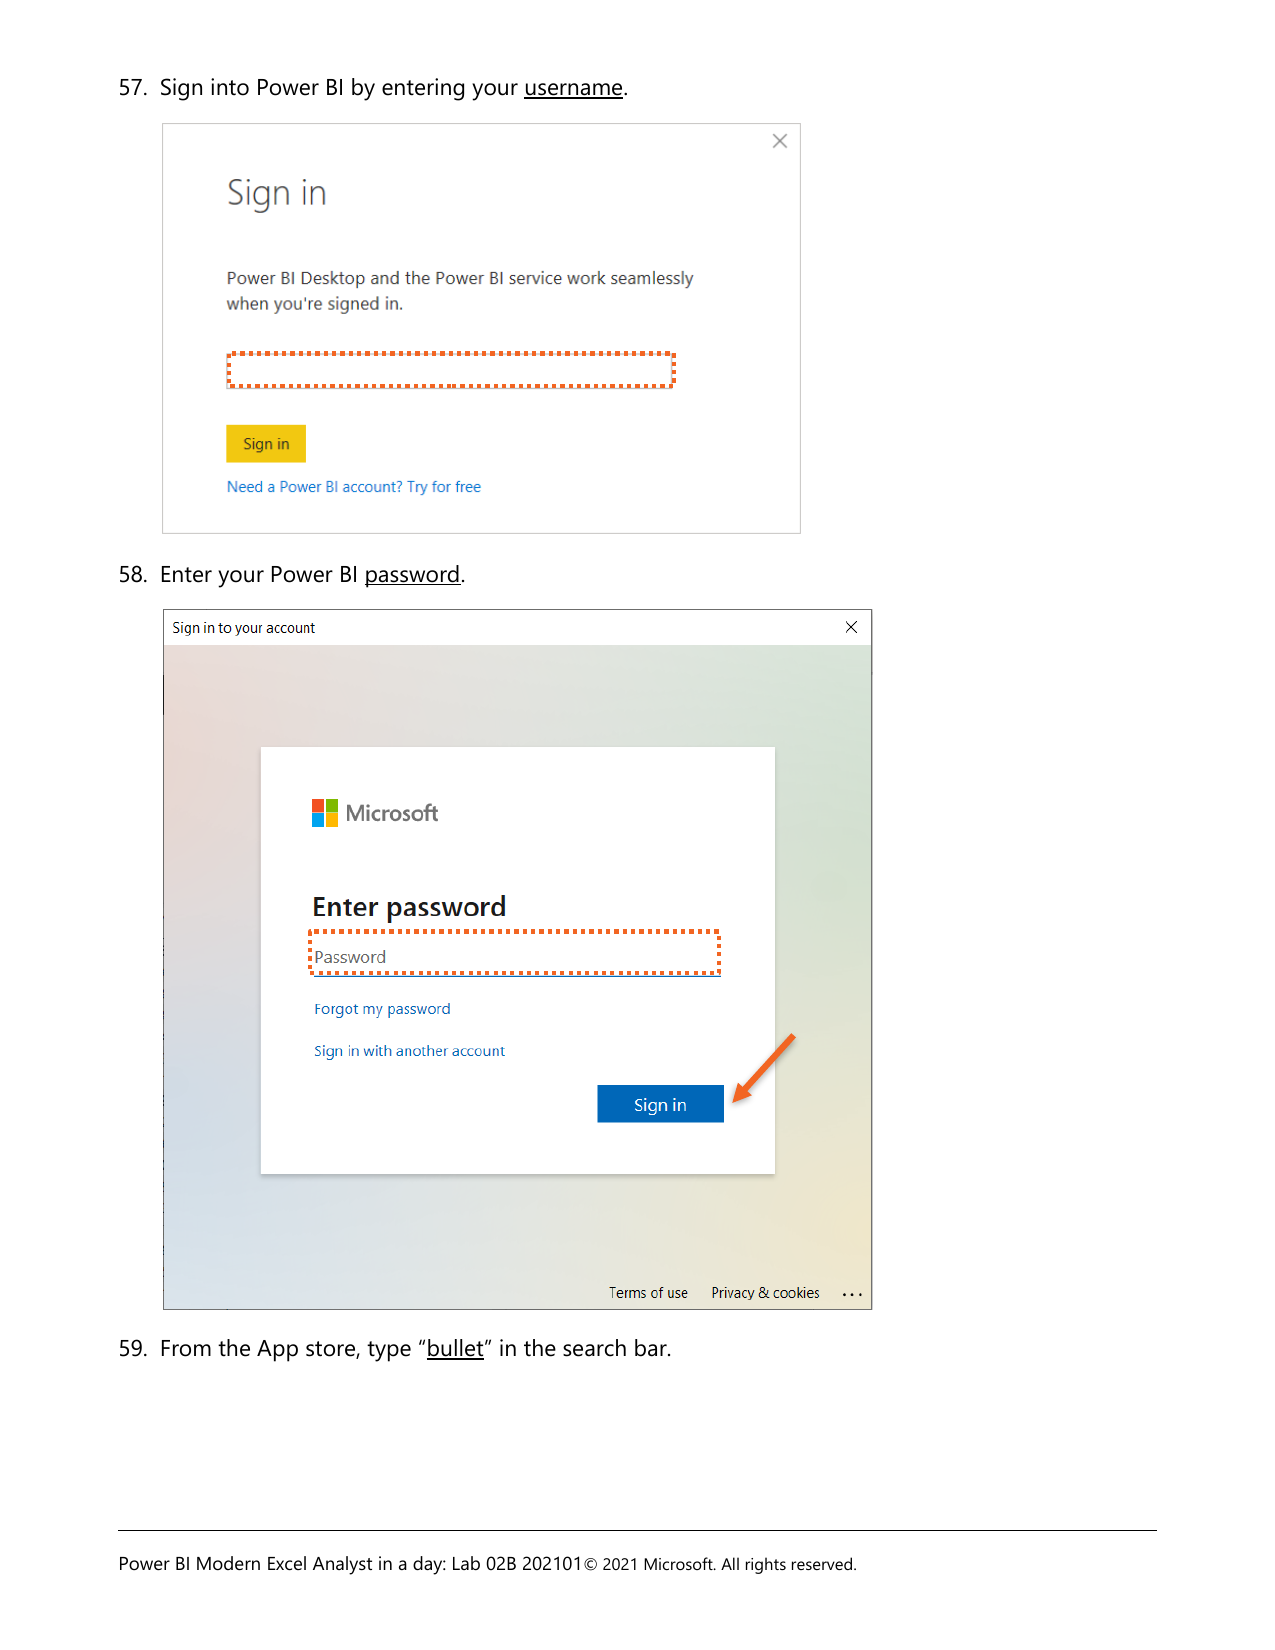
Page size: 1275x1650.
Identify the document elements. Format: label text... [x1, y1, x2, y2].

text Enter your Power BI password. [118, 557, 1157, 588]
text Sign into Power BI by entering your username. [118, 71, 1157, 101]
picture [159, 120, 805, 539]
picture [159, 606, 875, 1314]
text From the App store, type “bullet” in the search bar. [118, 1332, 1157, 1362]
